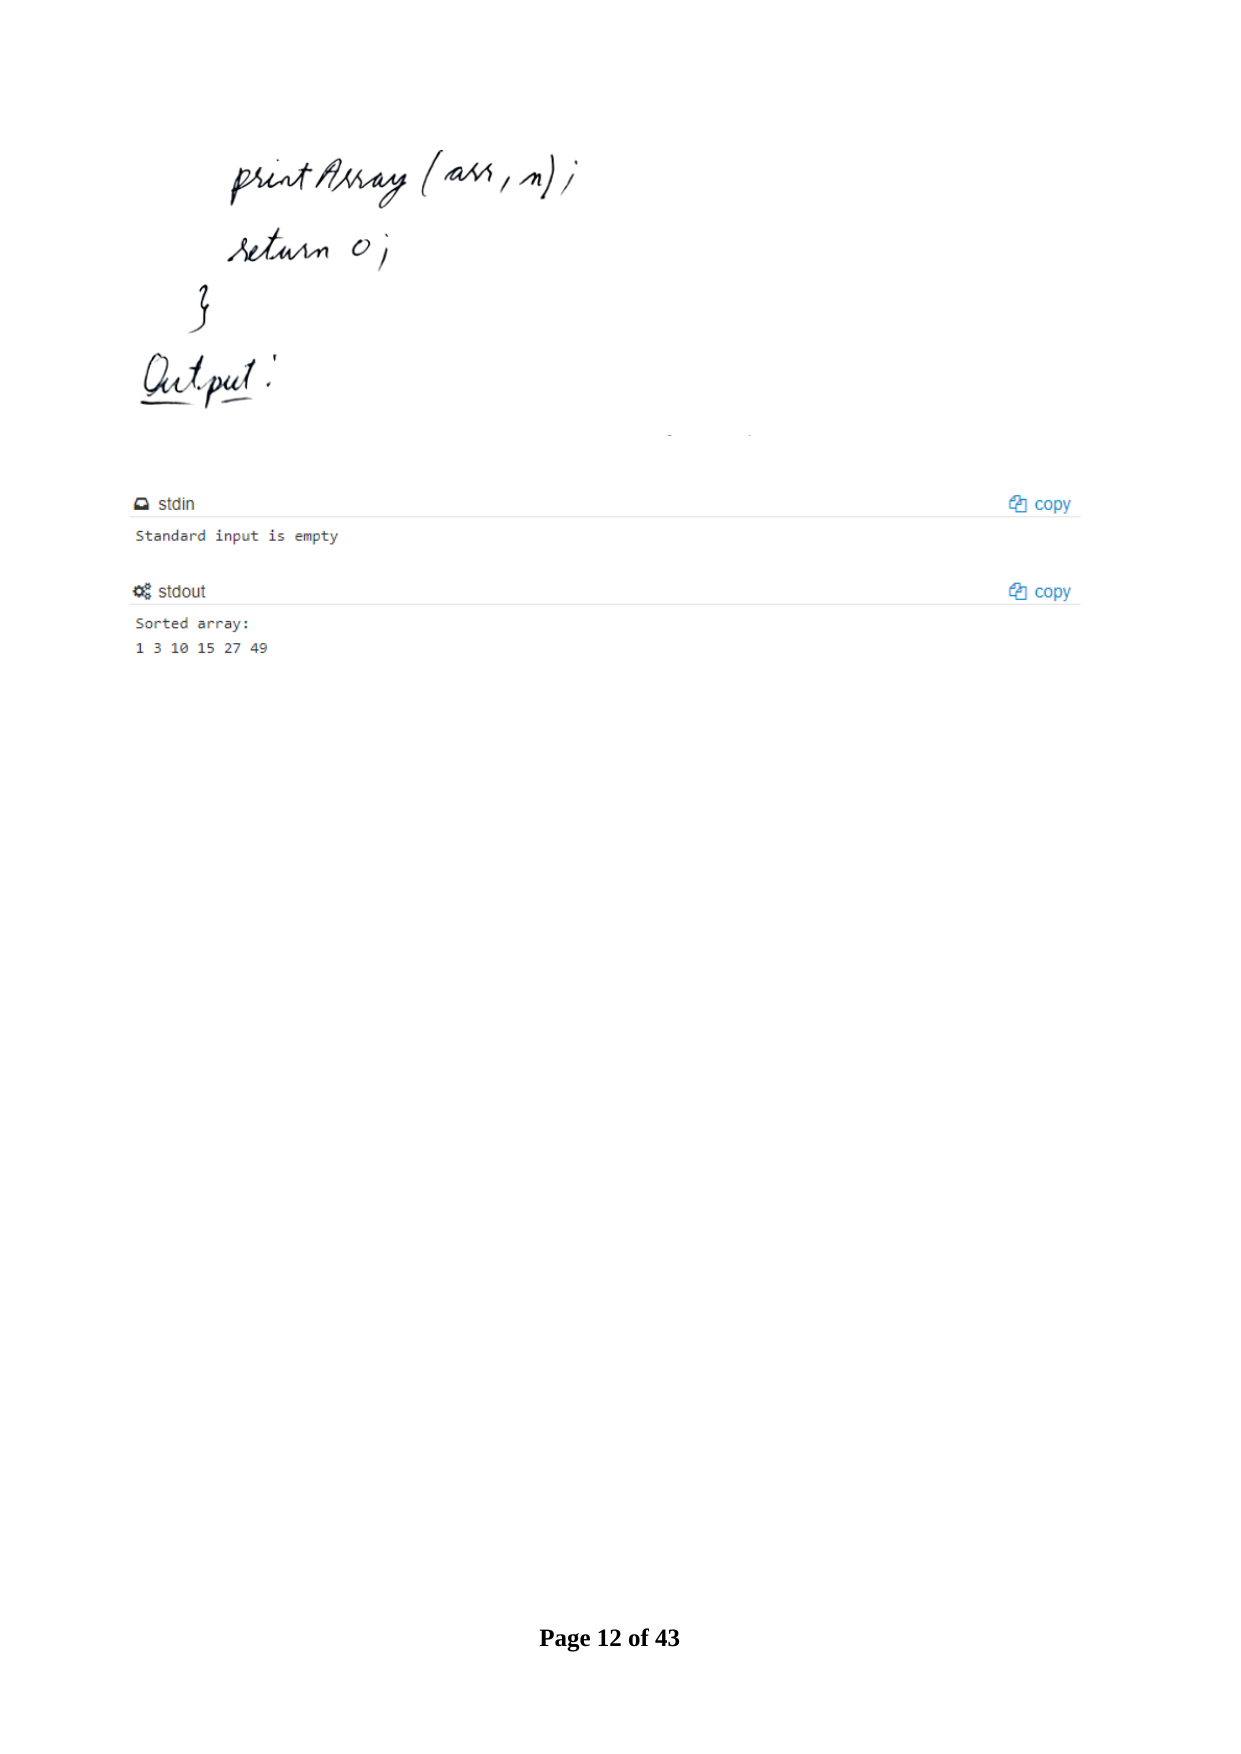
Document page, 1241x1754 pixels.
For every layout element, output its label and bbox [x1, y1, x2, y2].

picture [79, 150, 1161, 436]
picture [106, 490, 1134, 688]
